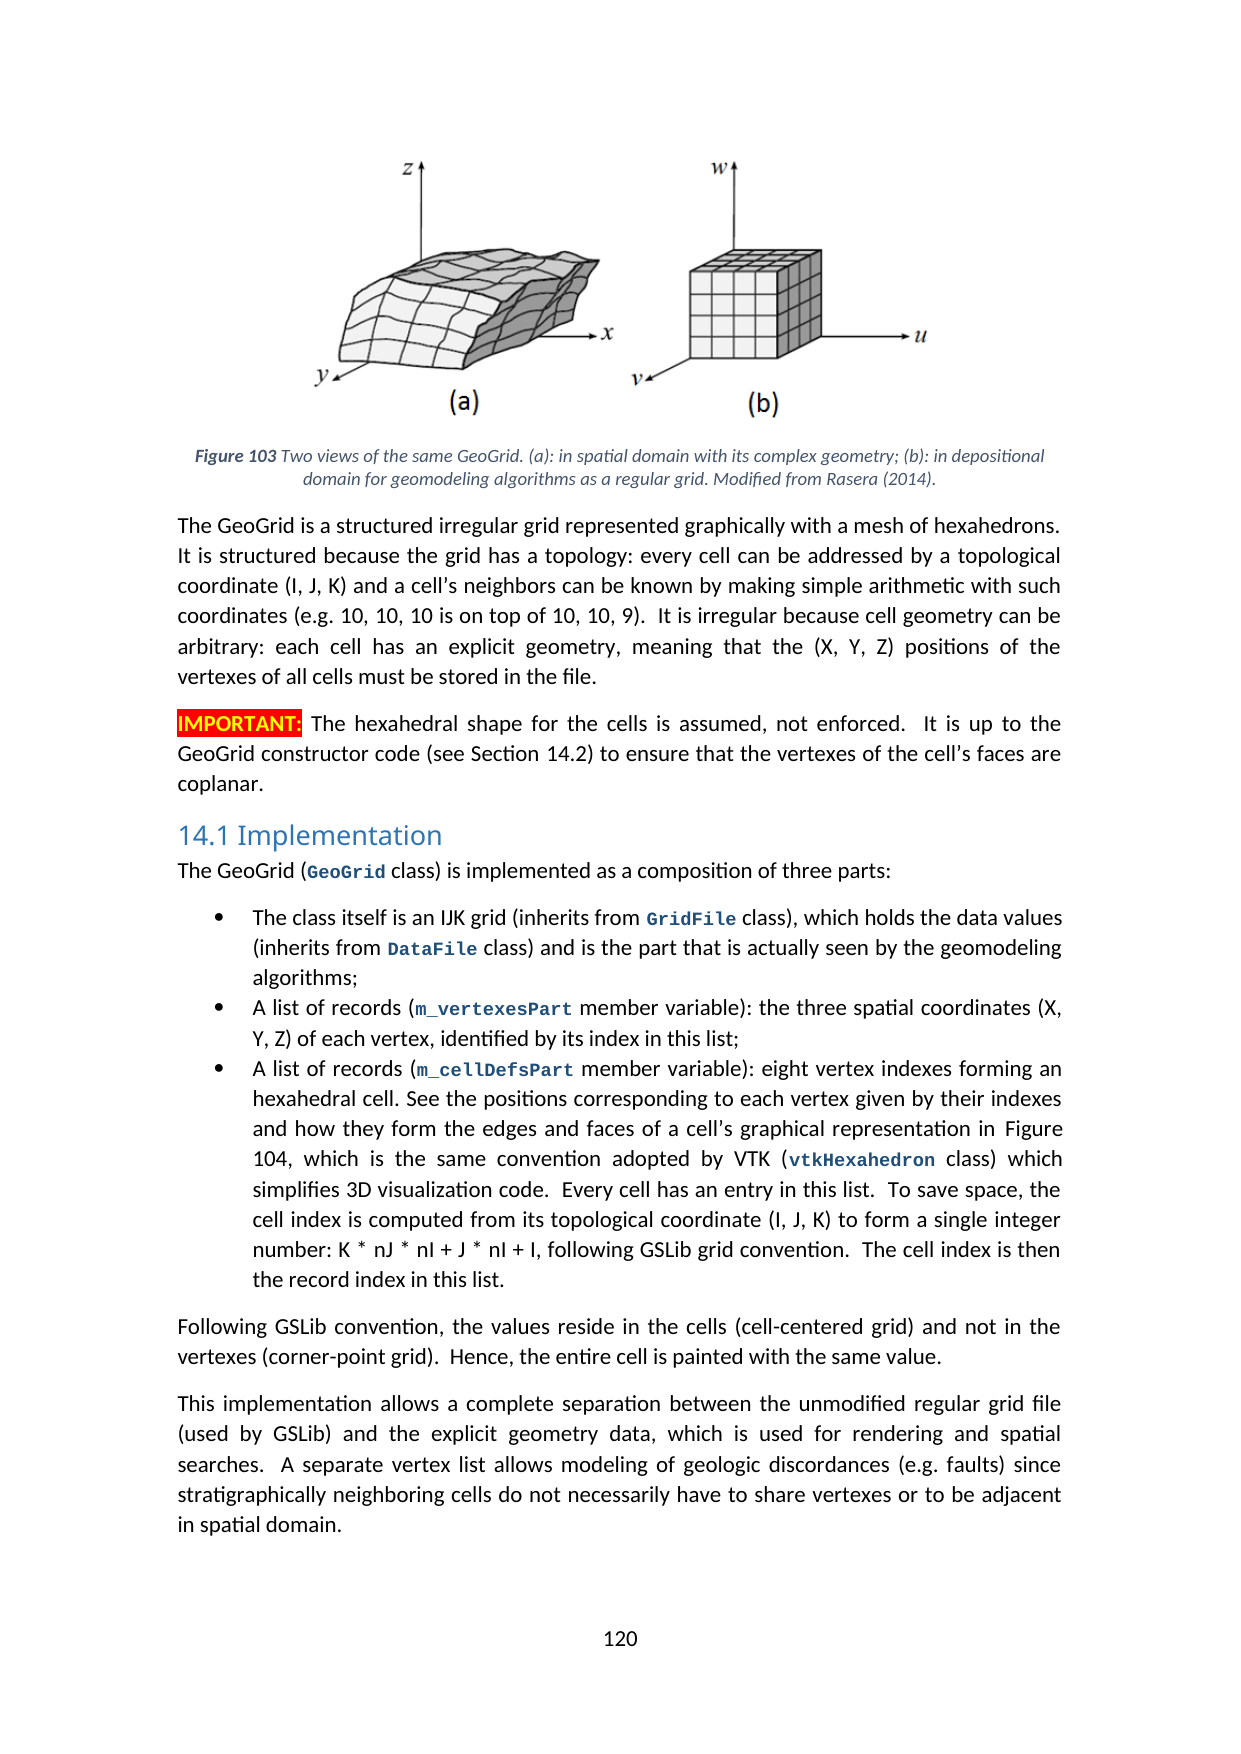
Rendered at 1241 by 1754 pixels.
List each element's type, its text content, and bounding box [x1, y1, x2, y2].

text Following GSLib convention, the values reside in the cells (cell-centered grid) and not in the vertexes (corner-point grid). Hence, the entire cell is painted with the same value. [177, 1312, 1063, 1370]
picture [300, 147, 940, 426]
text The GeoGrid (GeoGrid class) is implemented as a composition of three parts: [177, 856, 1063, 884]
text The GeoGrid is a structured irregular grid represented graphically with a mesh of hexahedrons. It is structured because the grid has a topology: every cell can be addressed by a topological coordinate (I, J, K) and a cell’s neighbors can be known by making simple arithmetic with such coordinates (e.g. 10, 10, 10 is on top of 10, 10, 9). It is irregular because cell geometry can be arbitrary: each cell has an explicit geometry, meaning that the (X, Y, Z) positions of the vertexes of all cells must be stored in the file. [177, 511, 1063, 690]
text IMPORTANT: The hexahedral shape for the cells is assumed, not enforced. It is up to the GeoGrid constructor code (see Section 14.2) to ensure that the vertexes of the cell’s faces are coplanar. [177, 709, 1063, 797]
text This implementation allows a complete separation between the unmodified regular grid file (used by GSLib) and the explicit geometry data, which is used for rendering and spatial searches. A separate vertex list allows modeling of geologic discordances (e.g. faults) since stratigraphically neighboring cells do not necessarily have to share vertexes or to be adjacent in spatial domain. [177, 1389, 1063, 1538]
list A list of records (m_cellDefsPart member variable): eight vertex indexes forming an hexahedral cell. See the positions corresponding to each vertex given by their indexes and how they form the edges and faces of a cell’s graphical representation in Figure 101, which is the same convention adopted by VTK (vtkHexahedron class) which simplifies 3D visualization code. Every cell has an entry in this list. To save space, the cell index is computed from its topological coordinate (I, J, K) to form a single integer number: K * nJ * nI + J * nI + I, following GSLib grid convention. The cell index is then the record index in this list. [215, 1054, 1063, 1293]
list A list of records (m_vertexesPart member variable): the three spatial coordinates (X, Y, Z) of each vertex, identified by its index in this list; [215, 993, 1063, 1052]
list The class itself is an IJK grid (inherits from GridFile class), which holds the data values (inherits from DataFile class) and is the part that is actually seen by the geomodeling algorithms; [215, 903, 1063, 991]
subtitle Implementation [177, 816, 1063, 853]
text Figure 103 Two views of the same GeoGrid. (a): in spatial domain with its complex geometry; (b): in depositional domain for geomodeling algorithms as a regular grid. Modified from Rasera (2014). [177, 444, 1063, 490]
